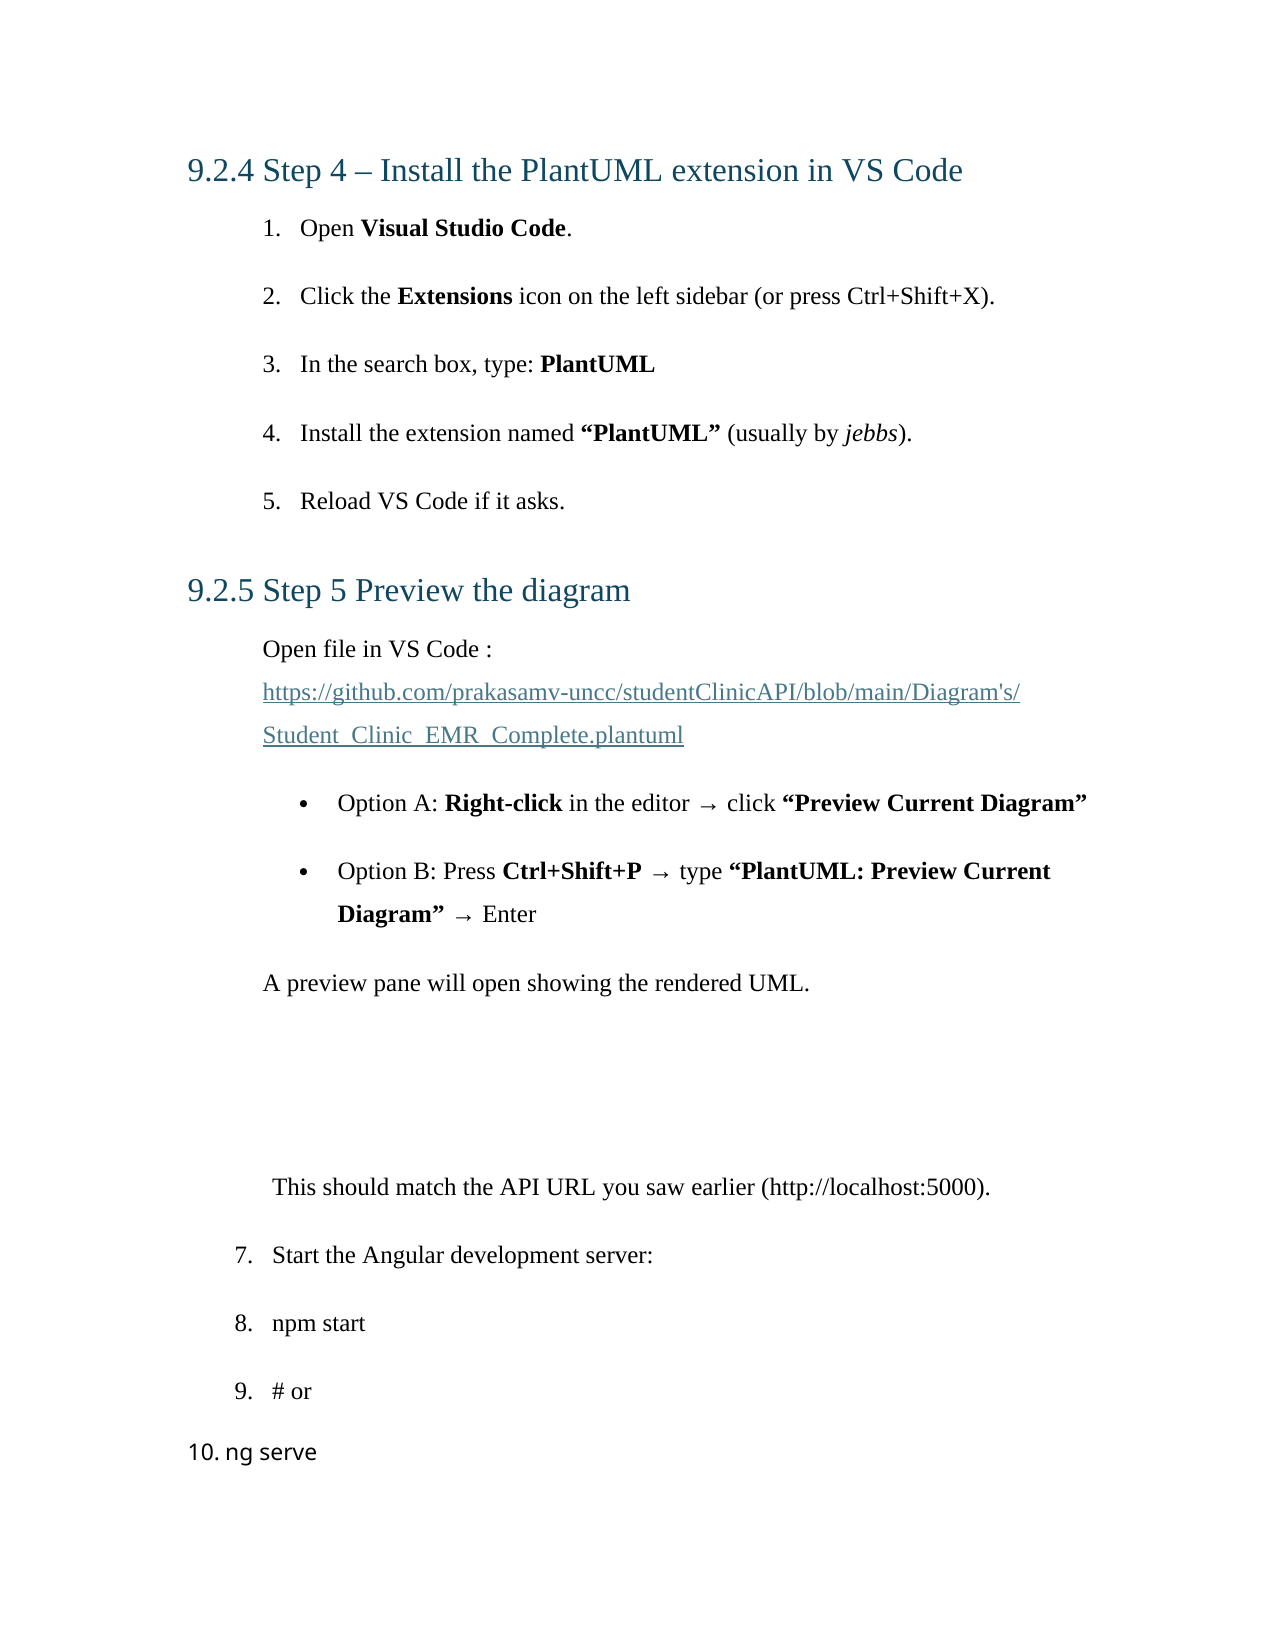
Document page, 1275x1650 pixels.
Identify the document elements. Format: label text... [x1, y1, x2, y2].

list # or [234, 1376, 1106, 1405]
list In the search box, type: PlantUML [262, 349, 1106, 378]
subtitle Step 5 Preview the diagram [187, 571, 1106, 609]
text Open file in VS Code : https://github.com/prakasamv-uncc/studentClinicAPI/blob/main/Diagram's/Student_Clinic_EMR_Complete.plantuml [262, 634, 1106, 749]
list Reload VS Code if it asks. [262, 486, 1106, 514]
list Option A: Right-click in the editor → click “Preview Current Diagram” [300, 788, 1106, 817]
text This should match the API URL you saw earlier (http://localhost:5000). [272, 1172, 1106, 1201]
list Start the Angular development server: [234, 1240, 1106, 1269]
list Open Visual Studio Code. [262, 213, 1106, 242]
subtitle Step 4 – Install the PlantUML extension in VS Code [187, 150, 1106, 188]
list npm start [234, 1308, 1106, 1337]
list Option B: Press Ctrl+Shift+P → type “PlantUML: Preview Current Diagram” → Enter [300, 856, 1106, 928]
list Click the Extensions icon on the left sidebar (or press Ctrl+Shift+X). [262, 281, 1106, 310]
text A preview pane will open showing the rendered UML. [262, 968, 1106, 996]
list Install the extension named “PlantUML” (usually by jebbs). [262, 418, 1106, 446]
list ng serve [187, 1436, 1106, 1467]
